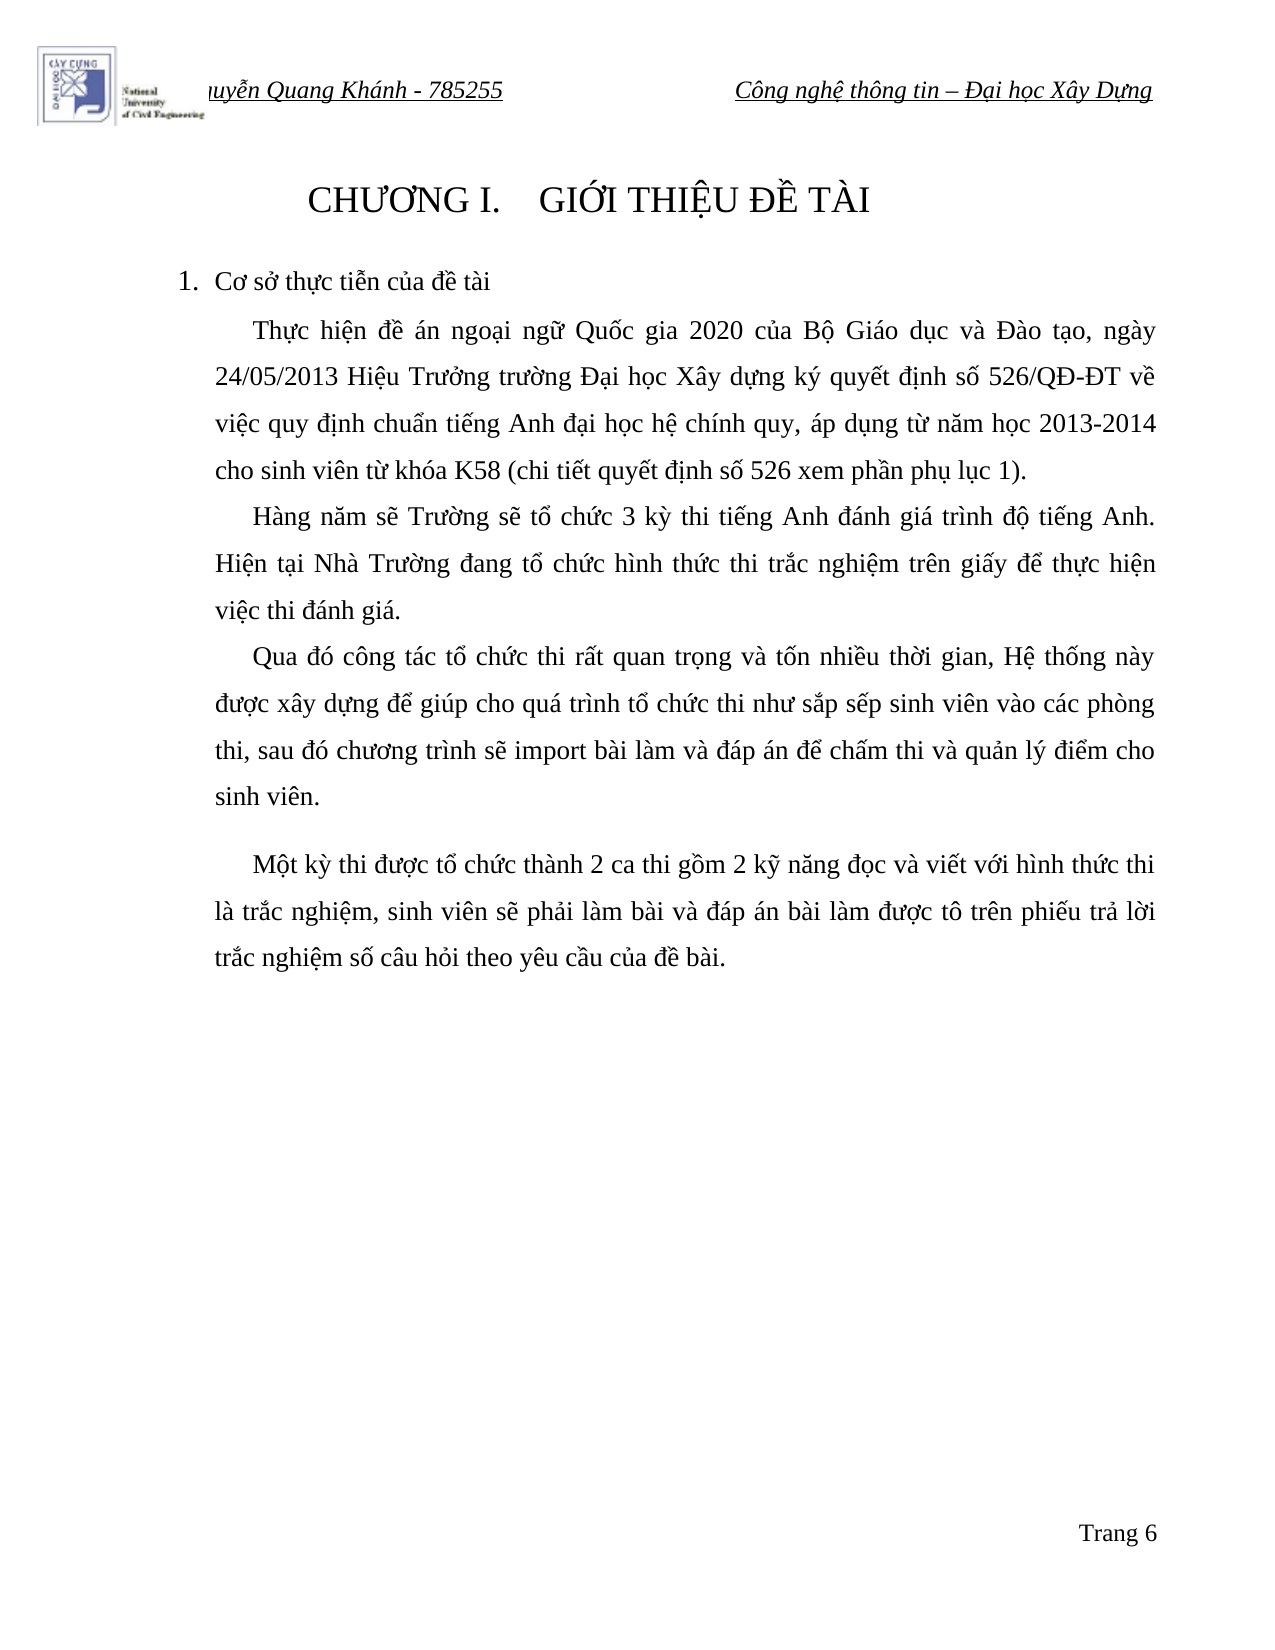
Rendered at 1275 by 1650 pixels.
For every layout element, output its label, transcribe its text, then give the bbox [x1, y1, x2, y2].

list Cơ sở thực tiễn của đề tài [177, 263, 1157, 297]
text Một kỳ thi được tổ chức thành 2 ca thi gồm 2 kỹ năng đọc và viết với hình thức thi là trắc nghiệm, sinh viên sẽ phải làm bài và đáp án bài làm được tô trên phiếu trả lời trắc nghiệm số câu hỏi theo yêu cầu của đề bài. [214, 848, 1157, 972]
picture [37, 46, 209, 125]
list Hàng năm sẽ Trường sẽ tổ chức 3 kỳ thi tiếng Anh đánh giá trình độ tiếng Anh. Hiện tại Nhà Trường đang tổ chức hình thức thi trắc nghiệm trên giấy để thực hiện việc thi đánh giá. [215, 500, 1157, 625]
list Thực hiện đề án ngoại ngữ Quốc gia 2020 của Bộ Giáo dục và Đào tạo, ngày 24/05/2013 Hiệu Trưởng trường Đại học Xây dựng ký quyết định số 526/QĐ-ĐT về việc quy định chuẩn tiếng Anh đại học hệ chính quy, áp dụng từ năm học 2013-2014 cho sinh viên từ khóa K58 (chi tiết quyết định số 526 xem phần phụ lục 1). [215, 314, 1157, 485]
list GIỚI THIỆU ĐỀ TÀI [215, 177, 1157, 220]
list Qua đó công tác tổ chức thi rất quan trọng và tốn nhiều thời gian, Hệ thống này được xây dựng để giúp cho quá trình tổ chức thi như sắp sếp sinh viên vào các phòng thi, sau đó chương trình sẽ import bài làm và đáp án để chấm thi và quản lý điểm cho sinh viên. [215, 640, 1157, 812]
